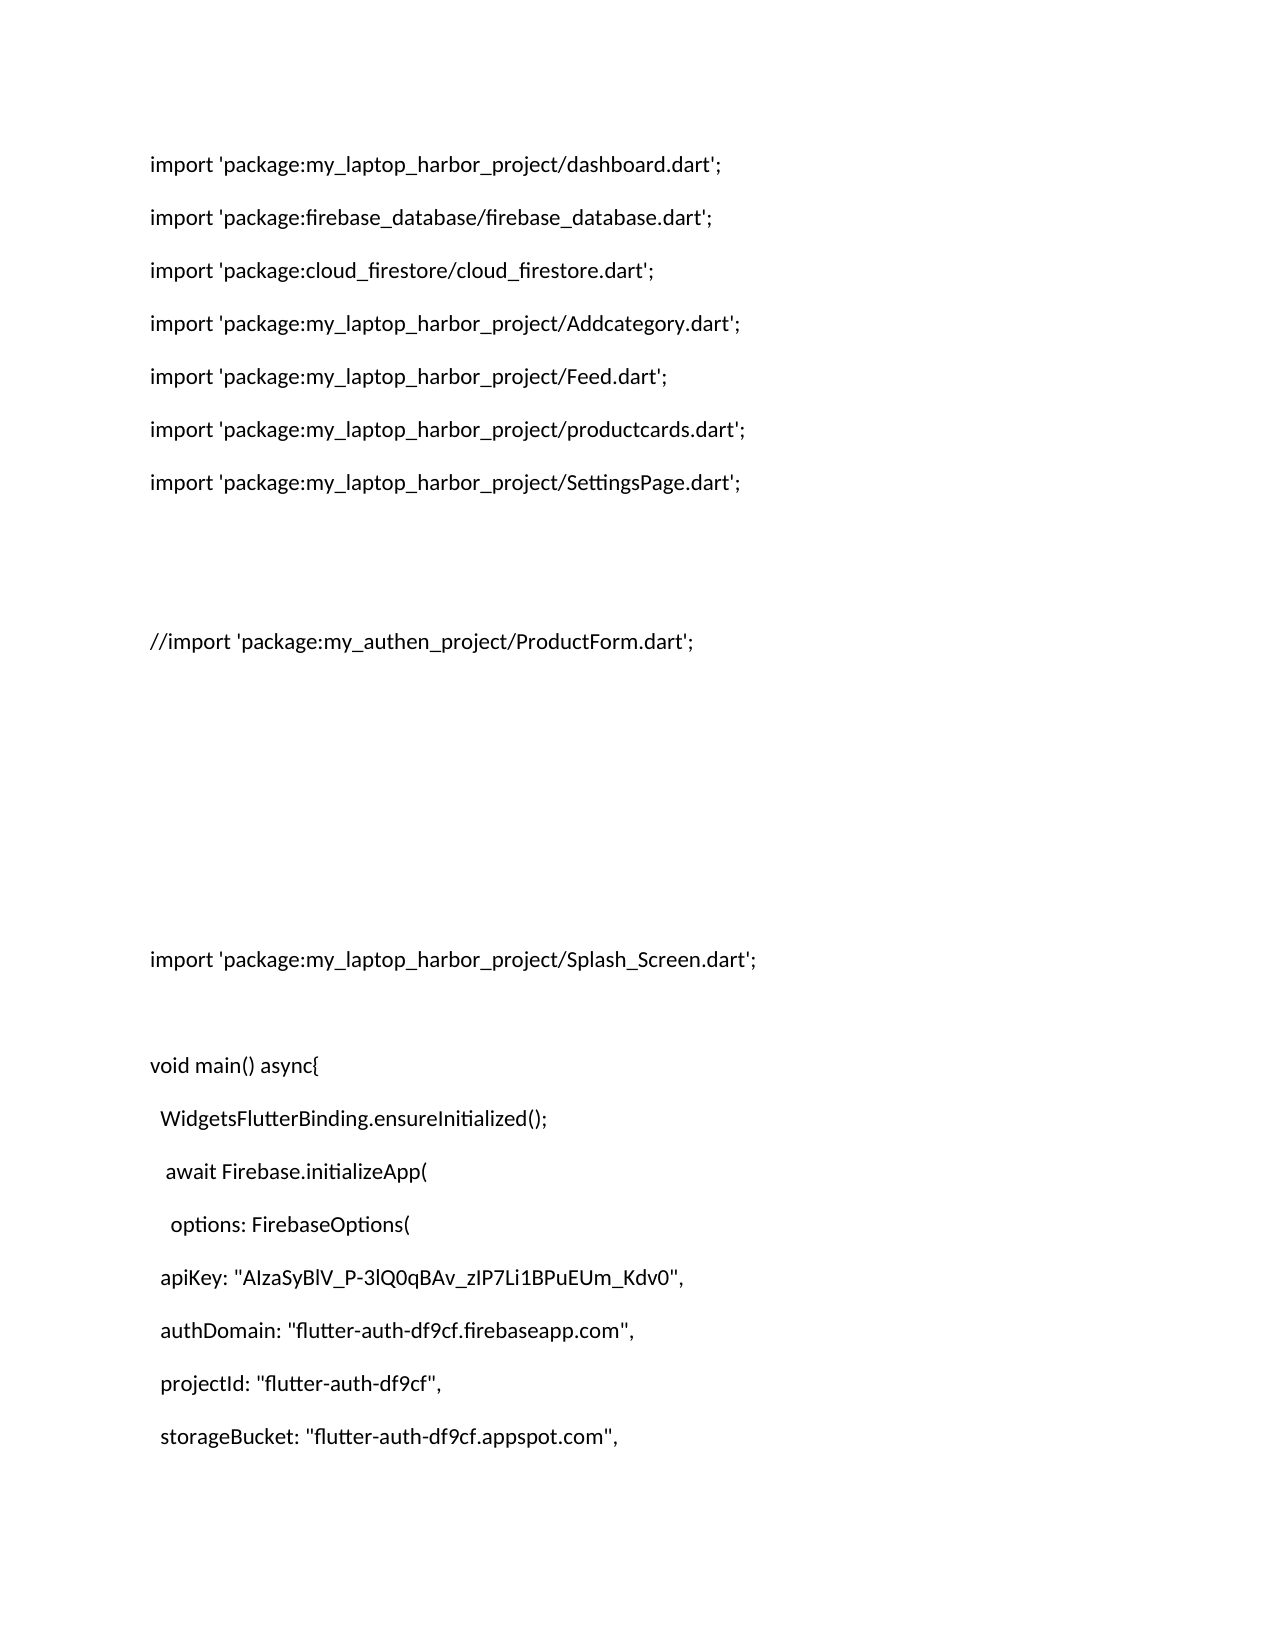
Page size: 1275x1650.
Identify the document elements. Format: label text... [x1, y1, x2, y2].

text void main() async{ [150, 1051, 1125, 1079]
text projectId: "flutter-auth-df9cf", [150, 1369, 1125, 1397]
text import 'package:my_laptop_harbor_project/productcards.dart'; [150, 415, 1125, 443]
text WidgetsFlutterBinding.ensureInitialized(); [150, 1104, 1125, 1132]
text options: FirebaseOptions( [150, 1210, 1125, 1238]
text await Firebase.initializeApp( [150, 1157, 1125, 1185]
text import 'package:cloud_firestore/cloud_firestore.dart'; [150, 256, 1125, 284]
text import 'package:firebase_database/firebase_database.dart'; [150, 203, 1125, 231]
text import 'package:my_laptop_harbor_project/Splash_Screen.dart'; [150, 945, 1125, 973]
text import 'package:my_laptop_harbor_project/dashboard.dart'; [150, 150, 1125, 178]
text //import 'package:my_authen_project/ProductForm.dart'; [150, 627, 1125, 655]
text import 'package:my_laptop_harbor_project/Addcategory.dart'; [150, 309, 1125, 337]
text storageBucket: "flutter-auth-df9cf.appspot.com", [150, 1422, 1125, 1451]
text authDomain: "flutter-auth-df9cf.firebaseapp.com", [150, 1316, 1125, 1344]
text apiKey: "AIzaSyBlV_P-3lQ0qBAv_zIP7Li1BPuEUm_Kdv0", [150, 1263, 1125, 1291]
text import 'package:my_laptop_harbor_project/SettingsPage.dart'; [150, 468, 1125, 496]
text import 'package:my_laptop_harbor_project/Feed.dart'; [150, 362, 1125, 390]
